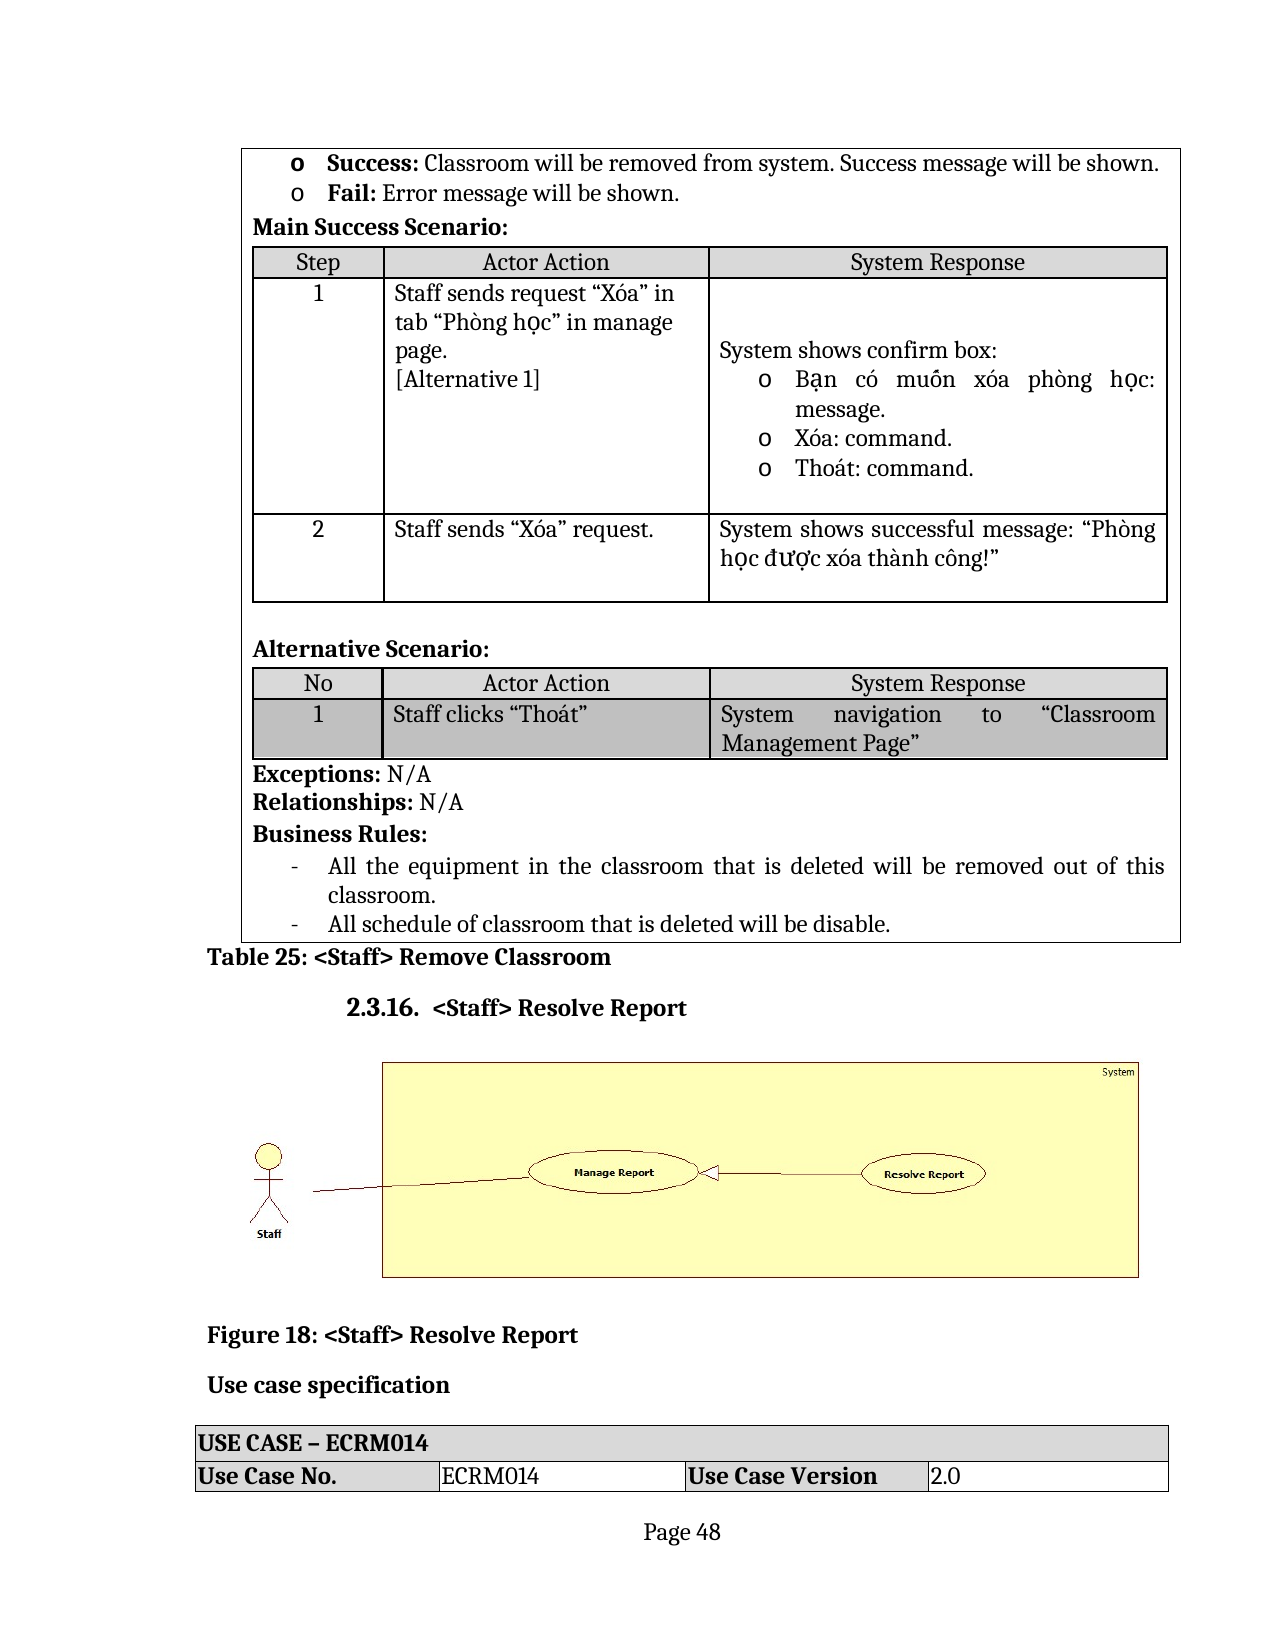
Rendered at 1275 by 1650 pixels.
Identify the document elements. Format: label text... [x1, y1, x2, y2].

text Use case specification [207, 1371, 1157, 1399]
table_cell Use Case Version [686, 1462, 928, 1491]
table_cell 2.0 [929, 1462, 1168, 1491]
table_header USE CASE – ECRM014 [196, 1426, 1168, 1461]
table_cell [242, 149, 1180, 942]
table_cell ECRM014 [440, 1462, 685, 1491]
table_cell Use Case No. [196, 1462, 439, 1491]
list <Staff> Resolve Report [346, 992, 1157, 1023]
picture [206, 1044, 1157, 1296]
